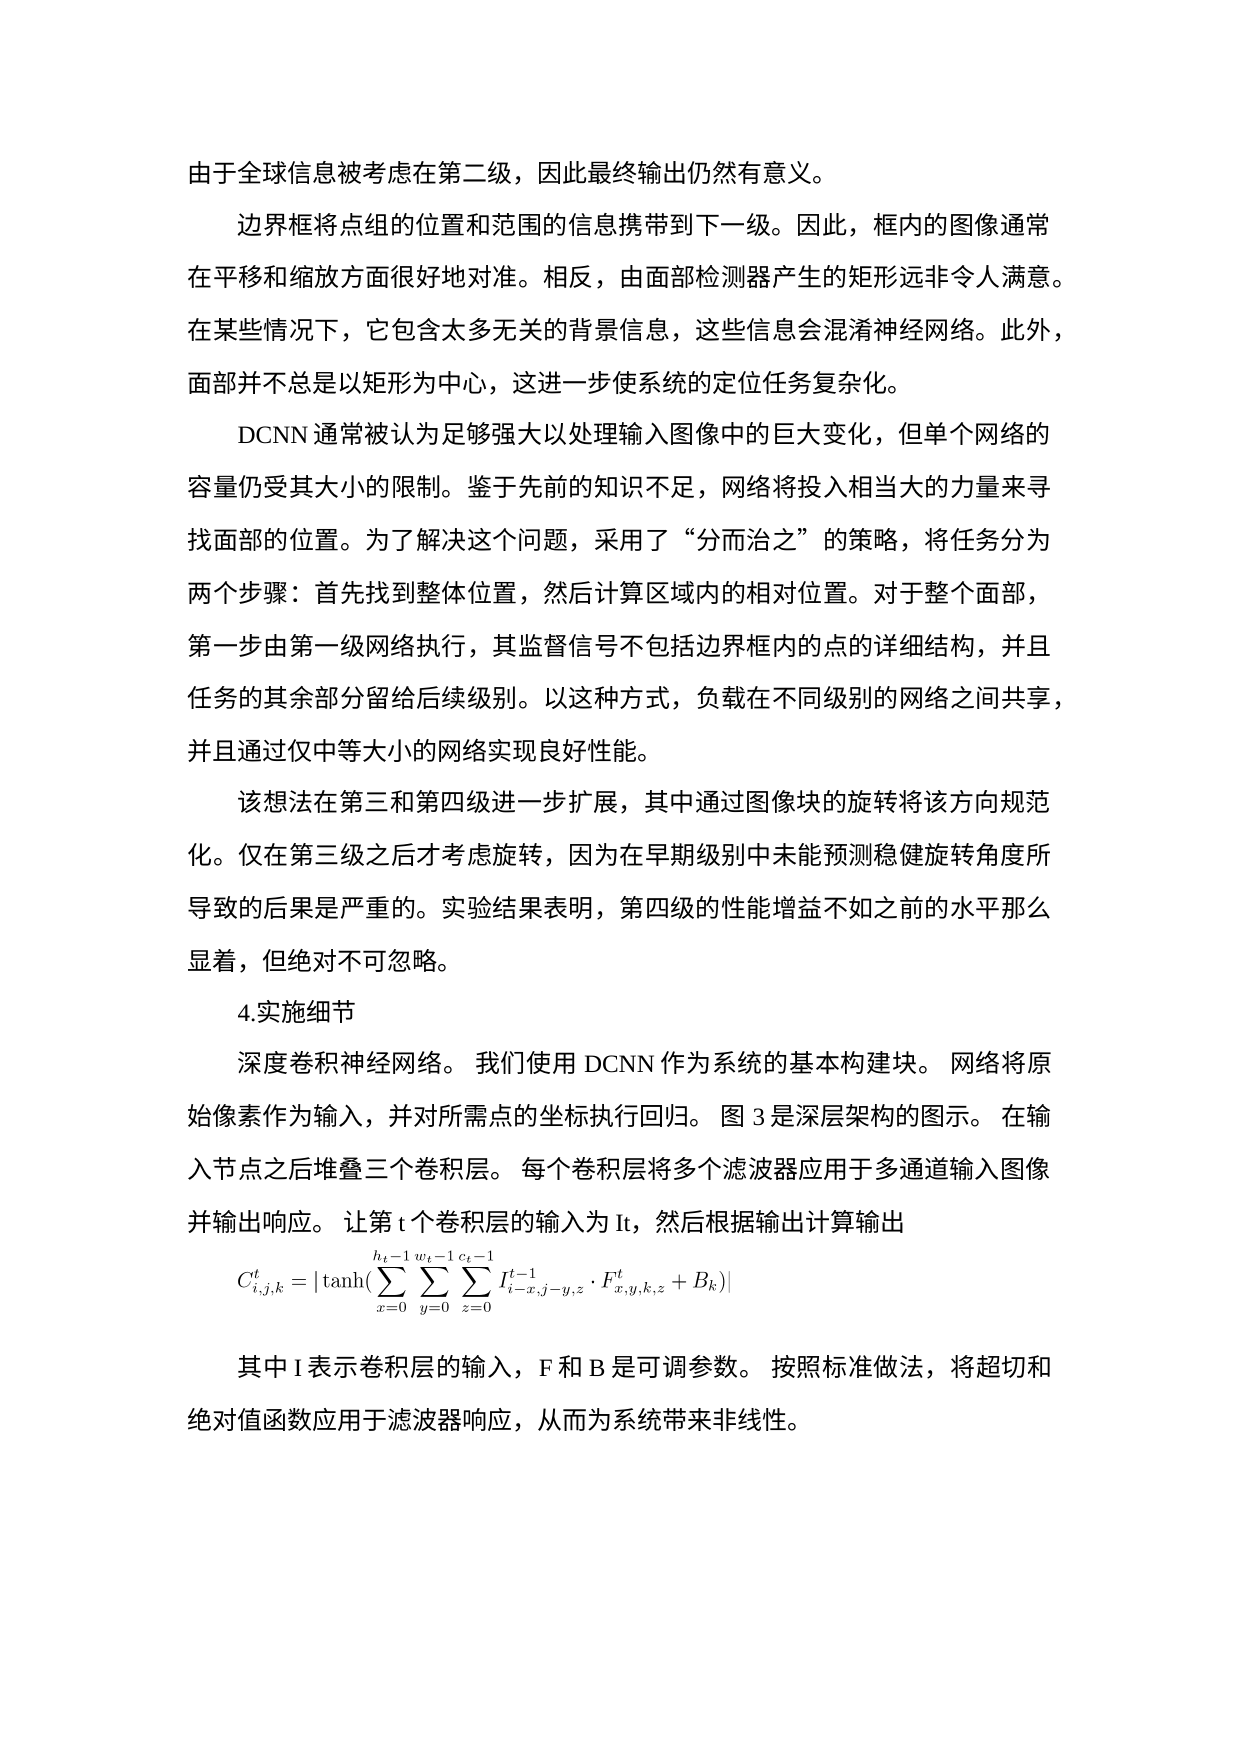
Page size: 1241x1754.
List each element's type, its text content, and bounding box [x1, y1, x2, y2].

text 深度卷积神经网络。 我们使用DCNN作为系统的基本构建块。 网络将原始像素作为输入，并对所需点的坐标执行回归。 图3是深层架构的图示。 在输入节点之后堆叠三个卷积层。 每个卷积层将多个滤波器应用于多通道输入图像并输出响应。 让第t个卷积层的输入为It，然后根据输出计算输出 [187, 1040, 1053, 1242]
picture [237, 1249, 730, 1315]
text DCNN通常被认为足够强大以处理输入图像中的巨大变化，但单个网络的容量仍受其大小的限制。鉴于先前的知识不足，网络将投入相当大的力量来寻找面部的位置。为了解决这个问题，采用了“分而治之”的策略，将任务分为两个步骤：首先找到整体位置，然后计算区域内的相对位置。对于整个面部，第一步由第一级网络执行，其监督信号不包括边界框内的点的详细结构，并且任务的其余部分留给后续级别。以这种方式，负载在不同级别的网络之间共享，并且通过仅中等大小的网络实现良好性能。 [187, 411, 1053, 772]
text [187, 150, 1053, 194]
text 该想法在第三和第四级进一步扩展，其中通过图像块的旋转将该方向规范化。仅在第三级之后才考虑旋转，因为在早期级别中未能预测稳健旋转角度所导致的后果是严重的。实验结果表明，第四级的性能增益不如之前的水平那么显着，但绝对不可忽略。 [187, 779, 1053, 982]
text 边界框将点组的位置和范围的信息携带到下一级。因此，框内的图像通常在平移和缩放方面很好地对准。相反，由面部检测器产生的矩形远非令人满意。在某些情况下，它包含太多无关的背景信息，这些信息会混淆神经网络。此外，面部并不总是以矩形为中心，这进一步使系统的定位任务复杂化。 [187, 201, 1053, 404]
text 4.实施细节 [187, 989, 1053, 1033]
text 其中I表示卷积层的输入，F和B是可调参数。 按照标准做法，将超切和绝对值函数应用于滤波器响应，从而为系统带来非线性。 [187, 1343, 1053, 1440]
